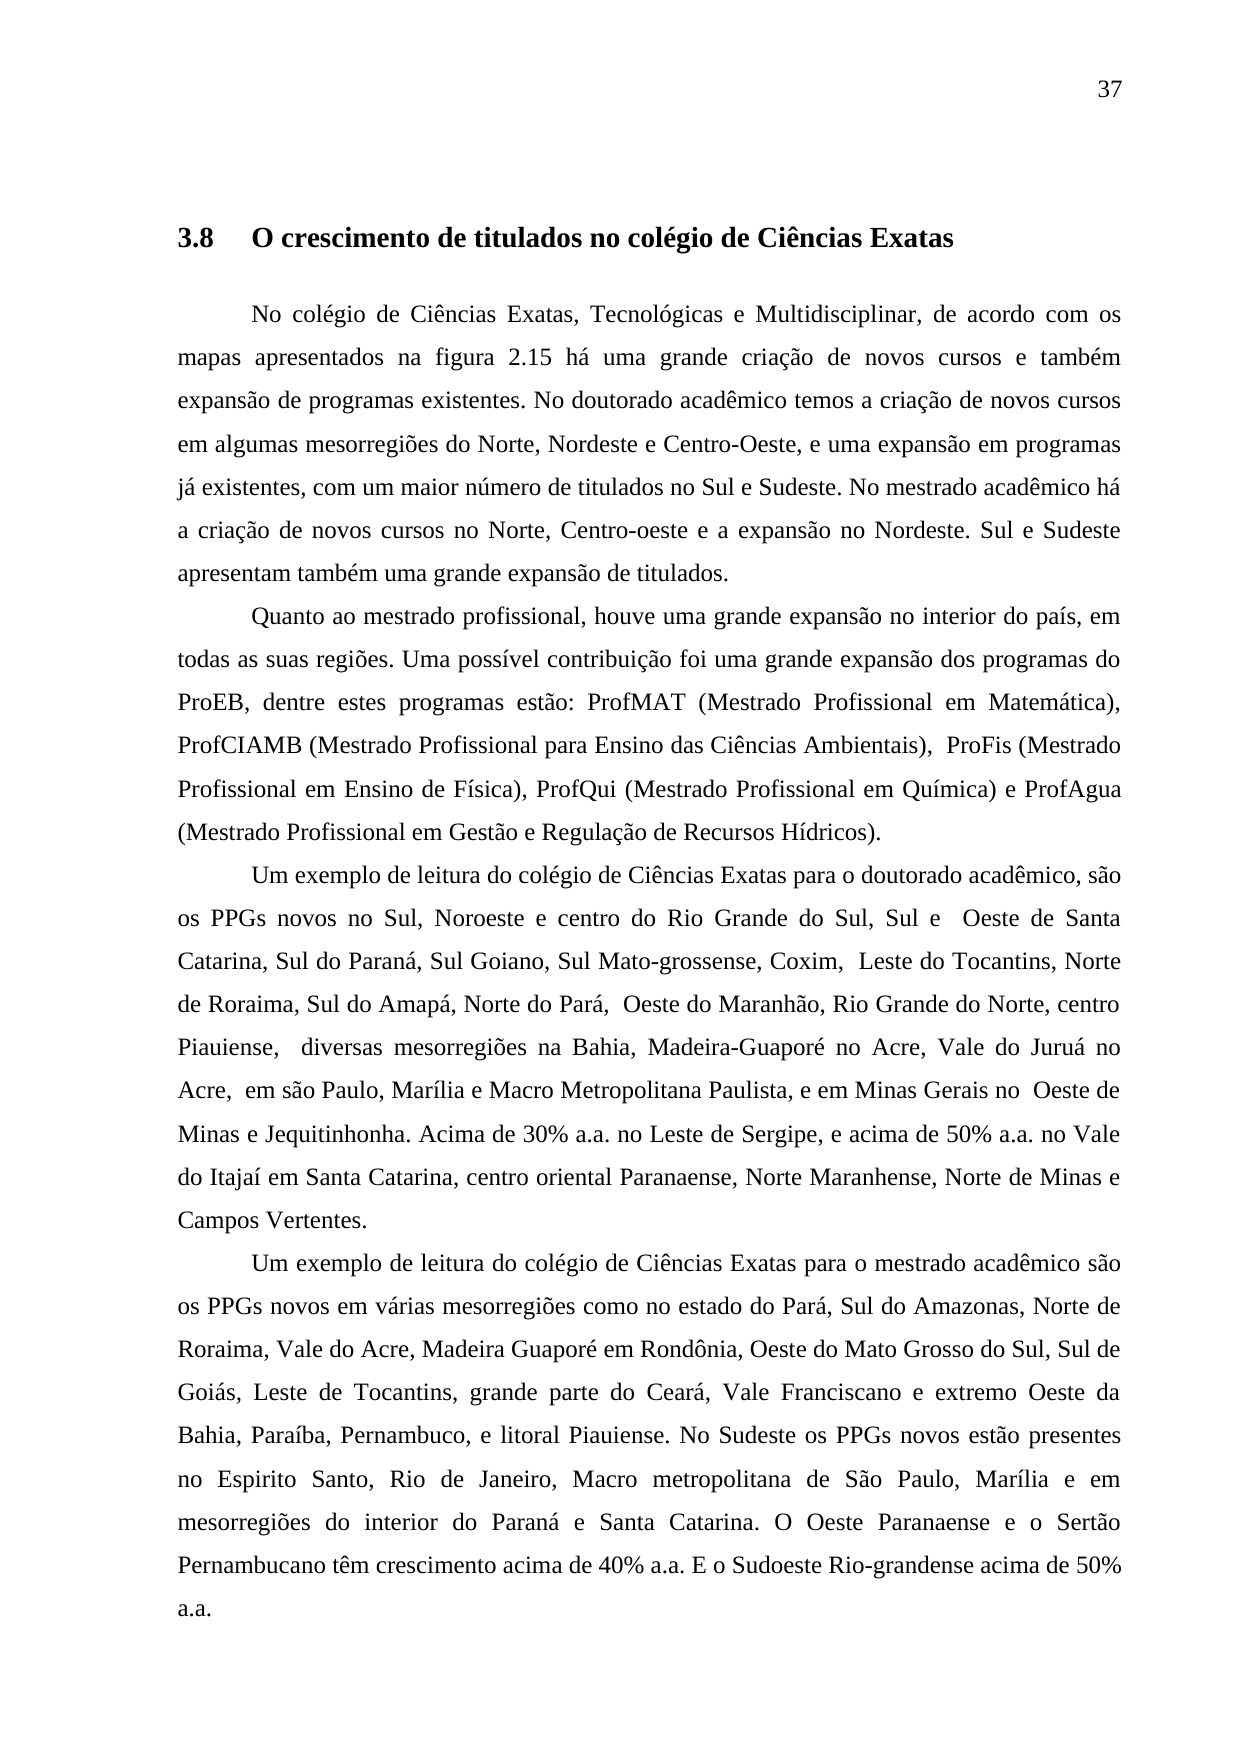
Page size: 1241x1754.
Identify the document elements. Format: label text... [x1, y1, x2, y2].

text Um exemplo de leitura do colégio de Ciências Exatas para o mestrado acadêmico são os PPGs novos em várias mesorregiões como no estado do Pará, Sul do Amazonas, Norte de Roraima, Vale do Acre, Madeira Guaporé em Rondônia, Oeste do Mato Grosso do Sul, Sul de Goiás, Leste de Tocantins, grande parte do Ceará, Vale Franciscano e extremo Oeste da Bahia, Paraíba, Pernambuco, e litoral Piauiense. No Sudeste os PPGs novos estão presentes no Espirito Santo, Rio de Janeiro, Macro metropolitana de São Paulo, Marília e em mesorregiões do interior do Paraná e Santa Catarina. O Oeste Paranaense e o Sertão Pernambucano têm crescimento acima de 40% a.a. E o Sudoeste Rio-grandense acima de 50% a.a. [177, 1248, 1122, 1622]
subtitle O crescimento de titulados no colégio de Ciências Exatas [177, 220, 1122, 254]
text No colégio de Ciências Exatas, Tecnológicas e Multidisciplinar, de acordo com os mapas apresentados na figura 2.15 há uma grande criação de novos cursos e também expansão de programas existentes. No doutorado acadêmico temos a criação de novos cursos em algumas mesorregiões do Norte, Nordeste e Centro-Oeste, e uma expansão em programas já existentes, com um maior número de titulados no Sul e Sudeste. No mestrado acadêmico há a criação de novos cursos no Norte, Centro-oeste e a expansão no Nordeste. Sul e Sudeste apresentam também uma grande expansão de titulados. [177, 299, 1122, 587]
text Um exemplo de leitura do colégio de Ciências Exatas para o doutorado acadêmico, são os PPGs novos no Sul, Noroeste e centro do Rio Grande do Sul, Sul e Oeste de Santa Catarina, Sul do Paraná, Sul Goiano, Sul Mato-grossense, Coxim, Leste do Tocantins, Norte de Roraima, Sul do Amapá, Norte do Pará, Oeste do Maranhão, Rio Grande do Norte, centro Piauiense, diversas mesorregiões na Bahia, Madeira-Guaporé no Acre, Vale do Juruá no Acre, em são Paulo, Marília e Macro Metropolitana Paulista, e em Minas Gerais no Oeste de Minas e Jequitinhonha. Acima de 30% a.a. no Leste de Sergipe, e acima de 50% a.a. no Vale do Itajaí em Santa Catarina, centro oriental Paranaense, Norte Maranhense, Norte de Minas e Campos Vertentes. [177, 860, 1122, 1234]
text Quanto ao mestrado profissional, houve uma grande expansão no interior do país, em todas as suas regiões. Uma possível contribuição foi uma grande expansão dos programas do ProEB, dentre estes programas estão: ProfMAT (Mestrado Profissional em Matemática), ProfCIAMB (Mestrado Profissional para Ensino das Ciências Ambientais), ProFis (Mestrado Profissional em Ensino de Física), ProfQui (Mestrado Profissional em Química) e ProfAgua (Mestrado Profissional em Gestão e Regulação de Recursos Hídricos). [177, 601, 1122, 846]
